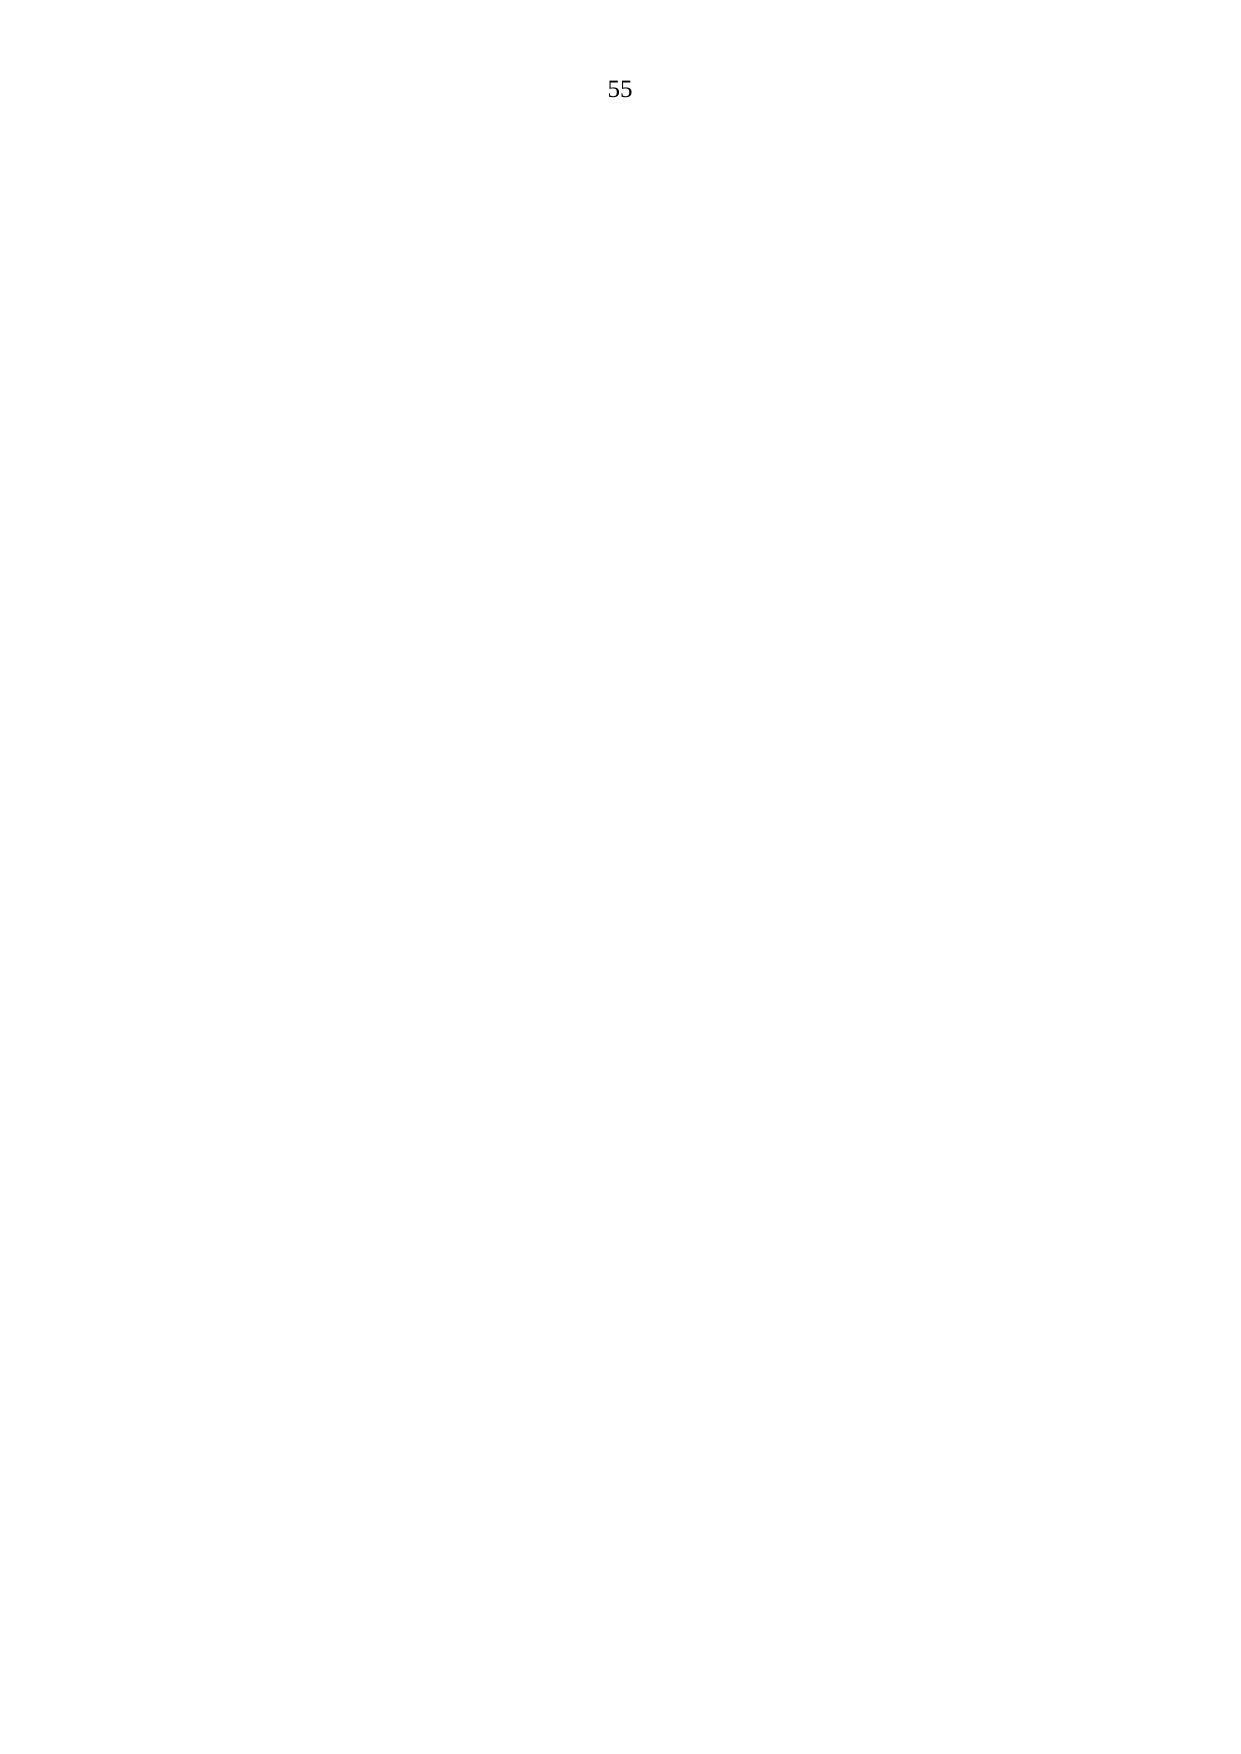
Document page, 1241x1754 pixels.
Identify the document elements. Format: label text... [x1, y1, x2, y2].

text 55 [607, 74, 1154, 103]
